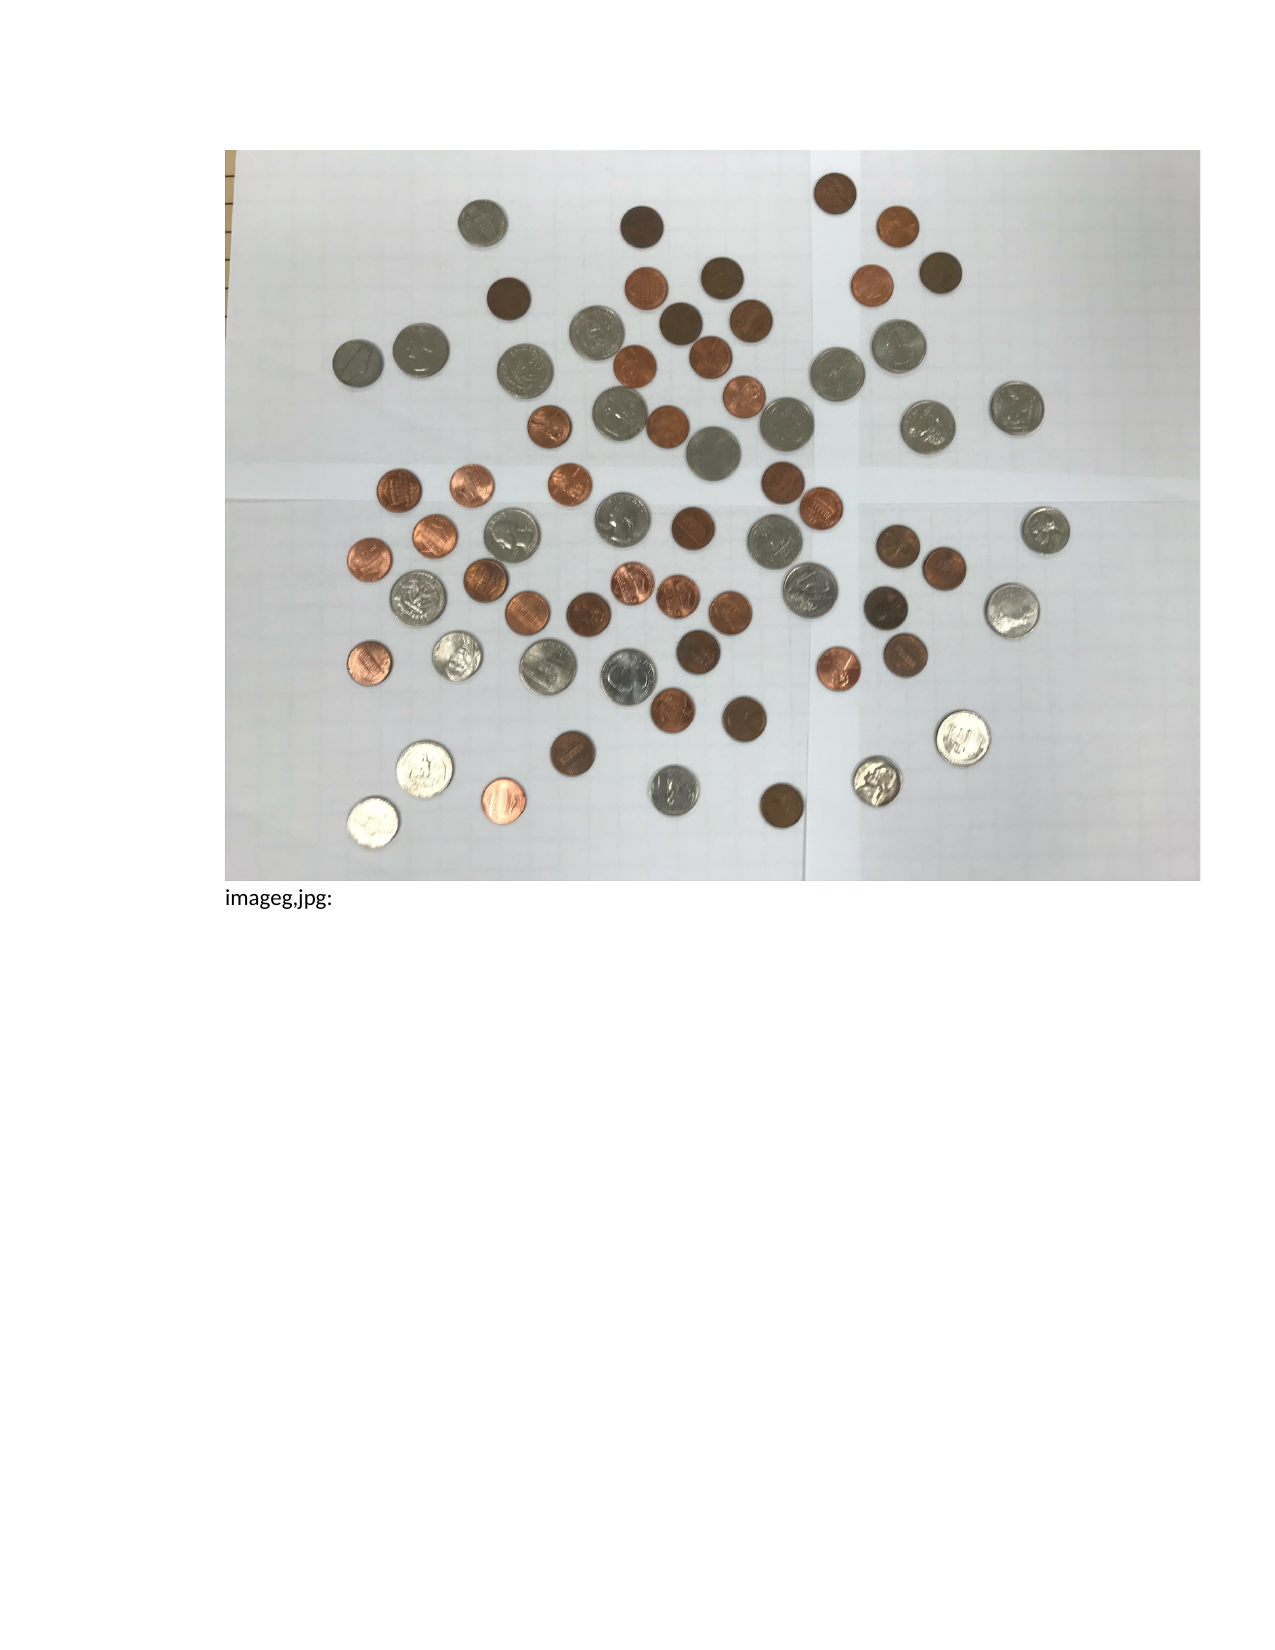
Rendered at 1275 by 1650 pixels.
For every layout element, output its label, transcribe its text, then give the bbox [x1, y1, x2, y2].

list imageg,jpg: [225, 883, 1125, 911]
picture [225, 150, 1200, 881]
